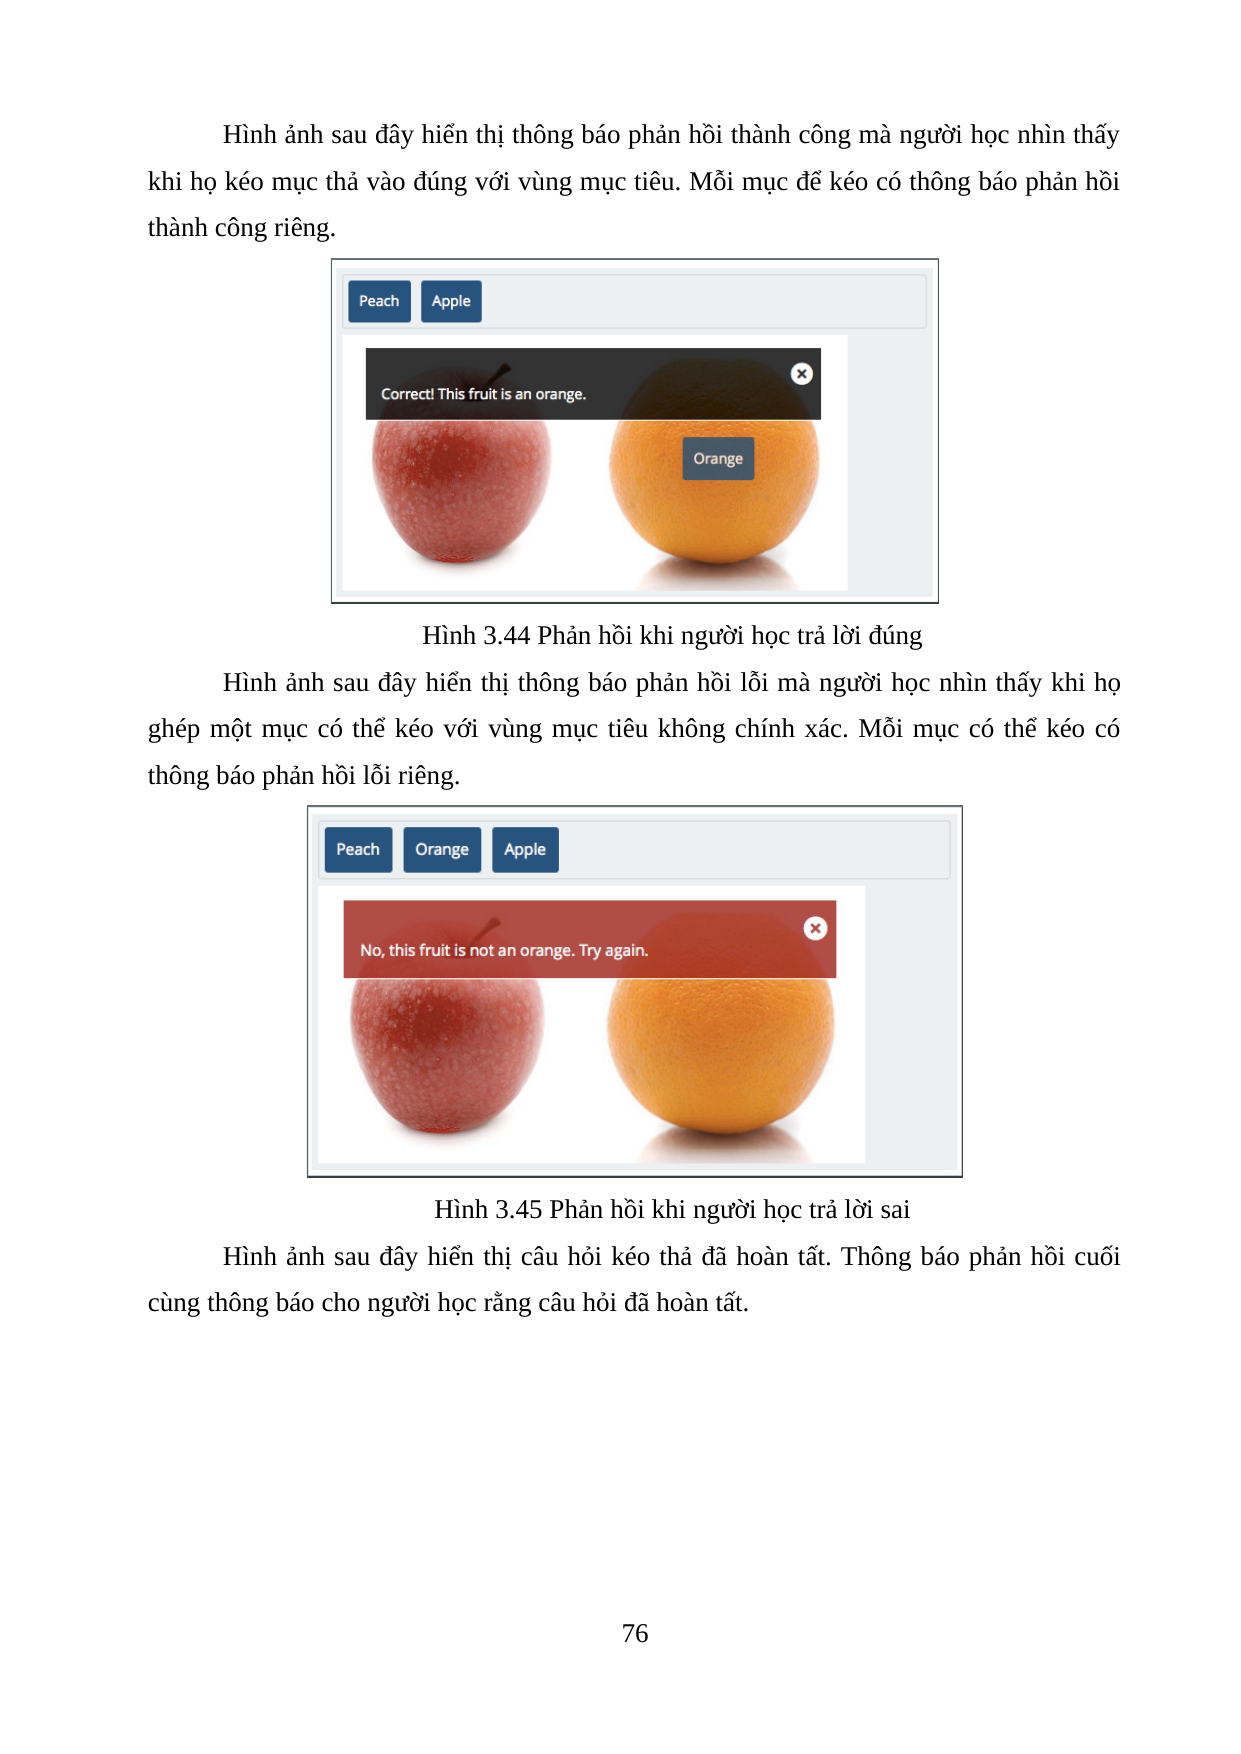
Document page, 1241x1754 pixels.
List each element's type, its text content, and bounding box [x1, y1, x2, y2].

text Hình ảnh sau đây hiển thị câu hỏi kéo thả đã hoàn tất. Thông báo phản hồi cuối cùng thông báo cho người học rằng câu hỏi đã hoàn tất. [148, 1240, 1122, 1318]
picture [306, 805, 963, 1178]
picture [330, 258, 939, 604]
text Hình ảnh sau đây hiển thị thông báo phản hồi thành công mà người học nhìn thấy khi họ kéo mục thả vào đúng với vùng mục tiêu. Mỗi mục để kéo có thông báo phản hồi thành công riêng. [148, 118, 1122, 243]
text Hình ảnh sau đây hiển thị thông báo phản hồi lỗi mà người học nhìn thấy khi họ ghép một mục có thể kéo với vùng mục tiêu không chính xác. Mỗi mục có thể kéo có thông báo phản hồi lỗi riêng. [148, 666, 1122, 790]
